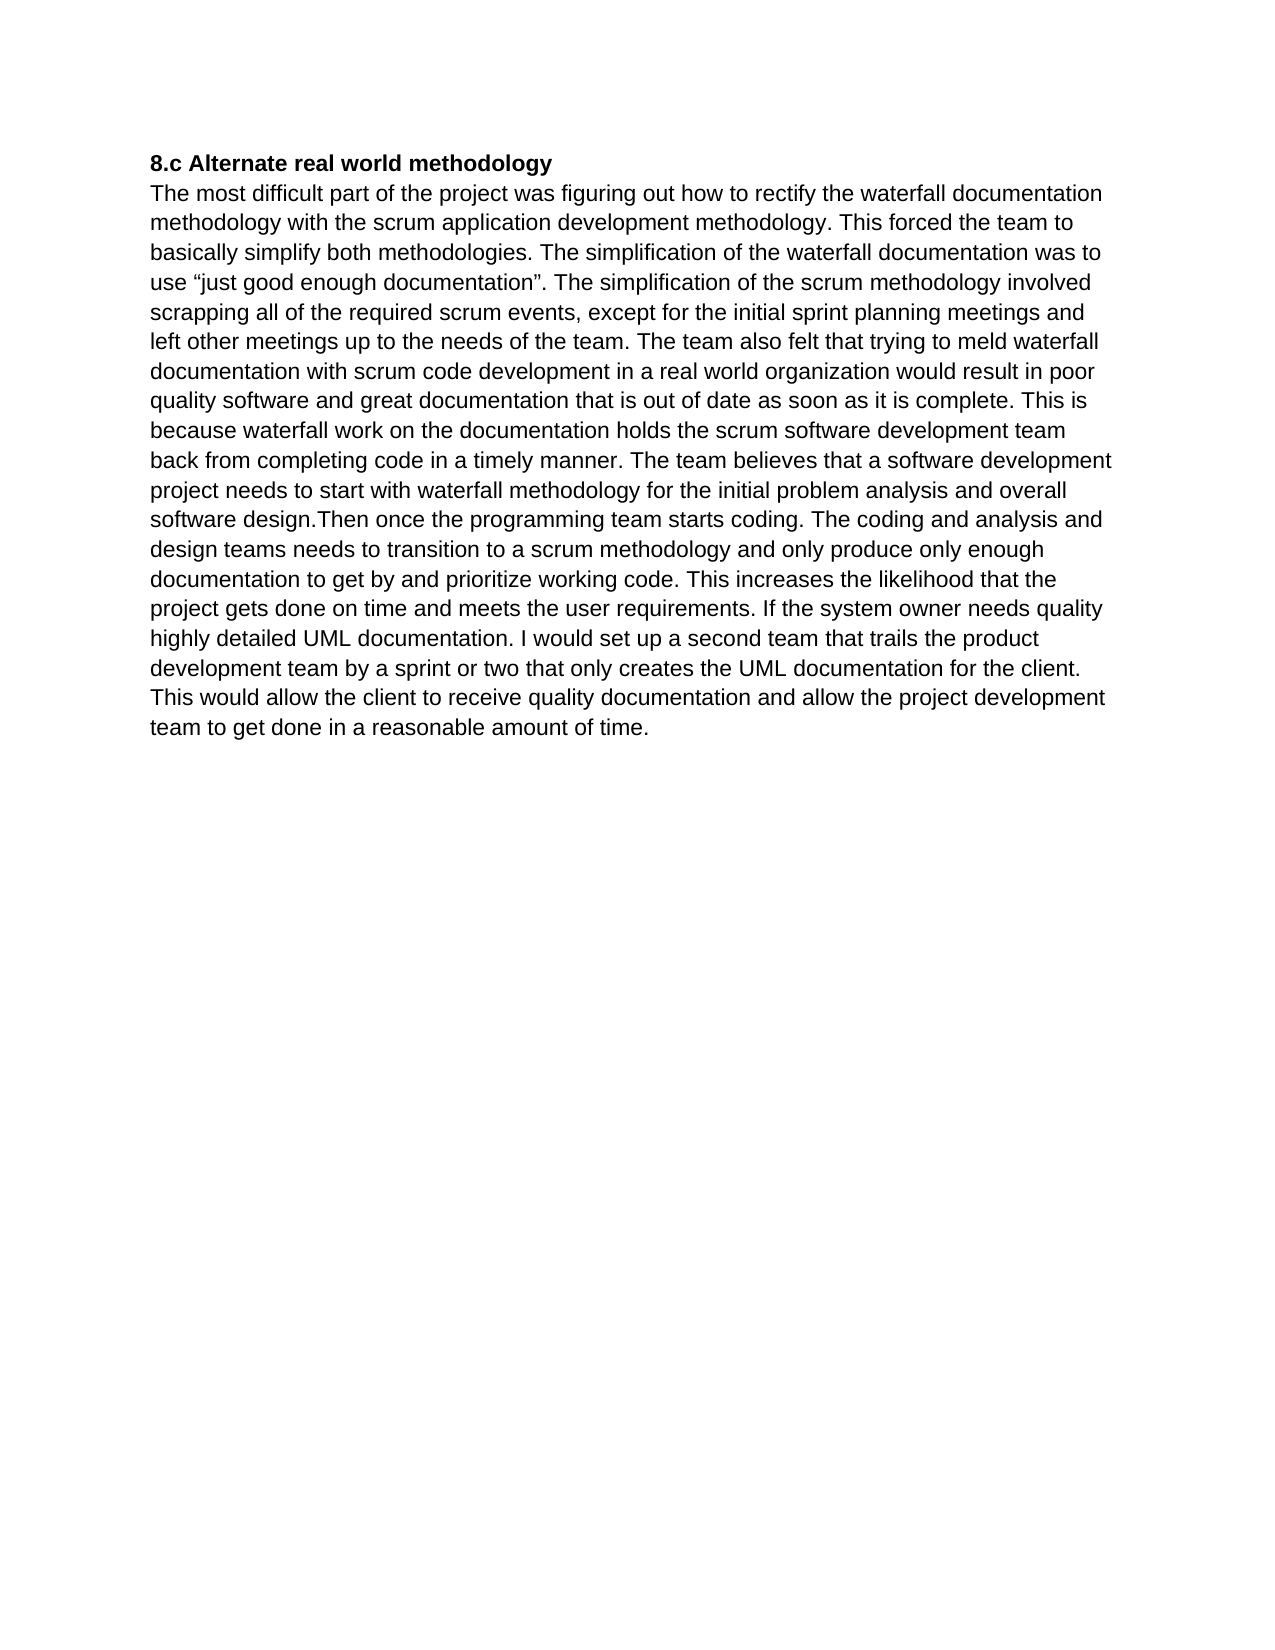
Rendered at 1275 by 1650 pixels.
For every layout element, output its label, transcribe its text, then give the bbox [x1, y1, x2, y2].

text The most difficult part of the project was figuring out how to rectify the waterfall documentation methodology with the scrum application development methodology. This forced the team to basically simplify both methodologies. The simplification of the waterfall documentation was to use “just good enough documentation”. The simplification of the scrum methodology involved scrapping all of the required scrum events, except for the initial sprint planning meetings and left other meetings up to the needs of the team. The team also felt that trying to meld waterfall documentation with scrum code development in a real world organization would result in poor quality software and great documentation that is out of date as soon as it is complete. This is because waterfall work on the documentation holds the scrum software development team back from completing code in a timely manner. The team believes that a software development project needs to start with waterfall methodology for the initial problem analysis and overall software design.Then once the programming team starts coding. The coding and analysis and design teams needs to transition to a scrum methodology and only produce only enough documentation to get by and prioritize working code. This increases the likelihood that the project gets done on time and meets the user requirements. If the system owner needs quality highly detailed UML documentation. I would set up a second team that trails the product development team by a sprint or two that only creates the UML documentation for the client. This would allow the client to receive quality documentation and allow the project development team to get done in a reasonable amount of time. [150, 180, 1112, 740]
text 8.c Alternate real world methodology [150, 150, 1112, 176]
